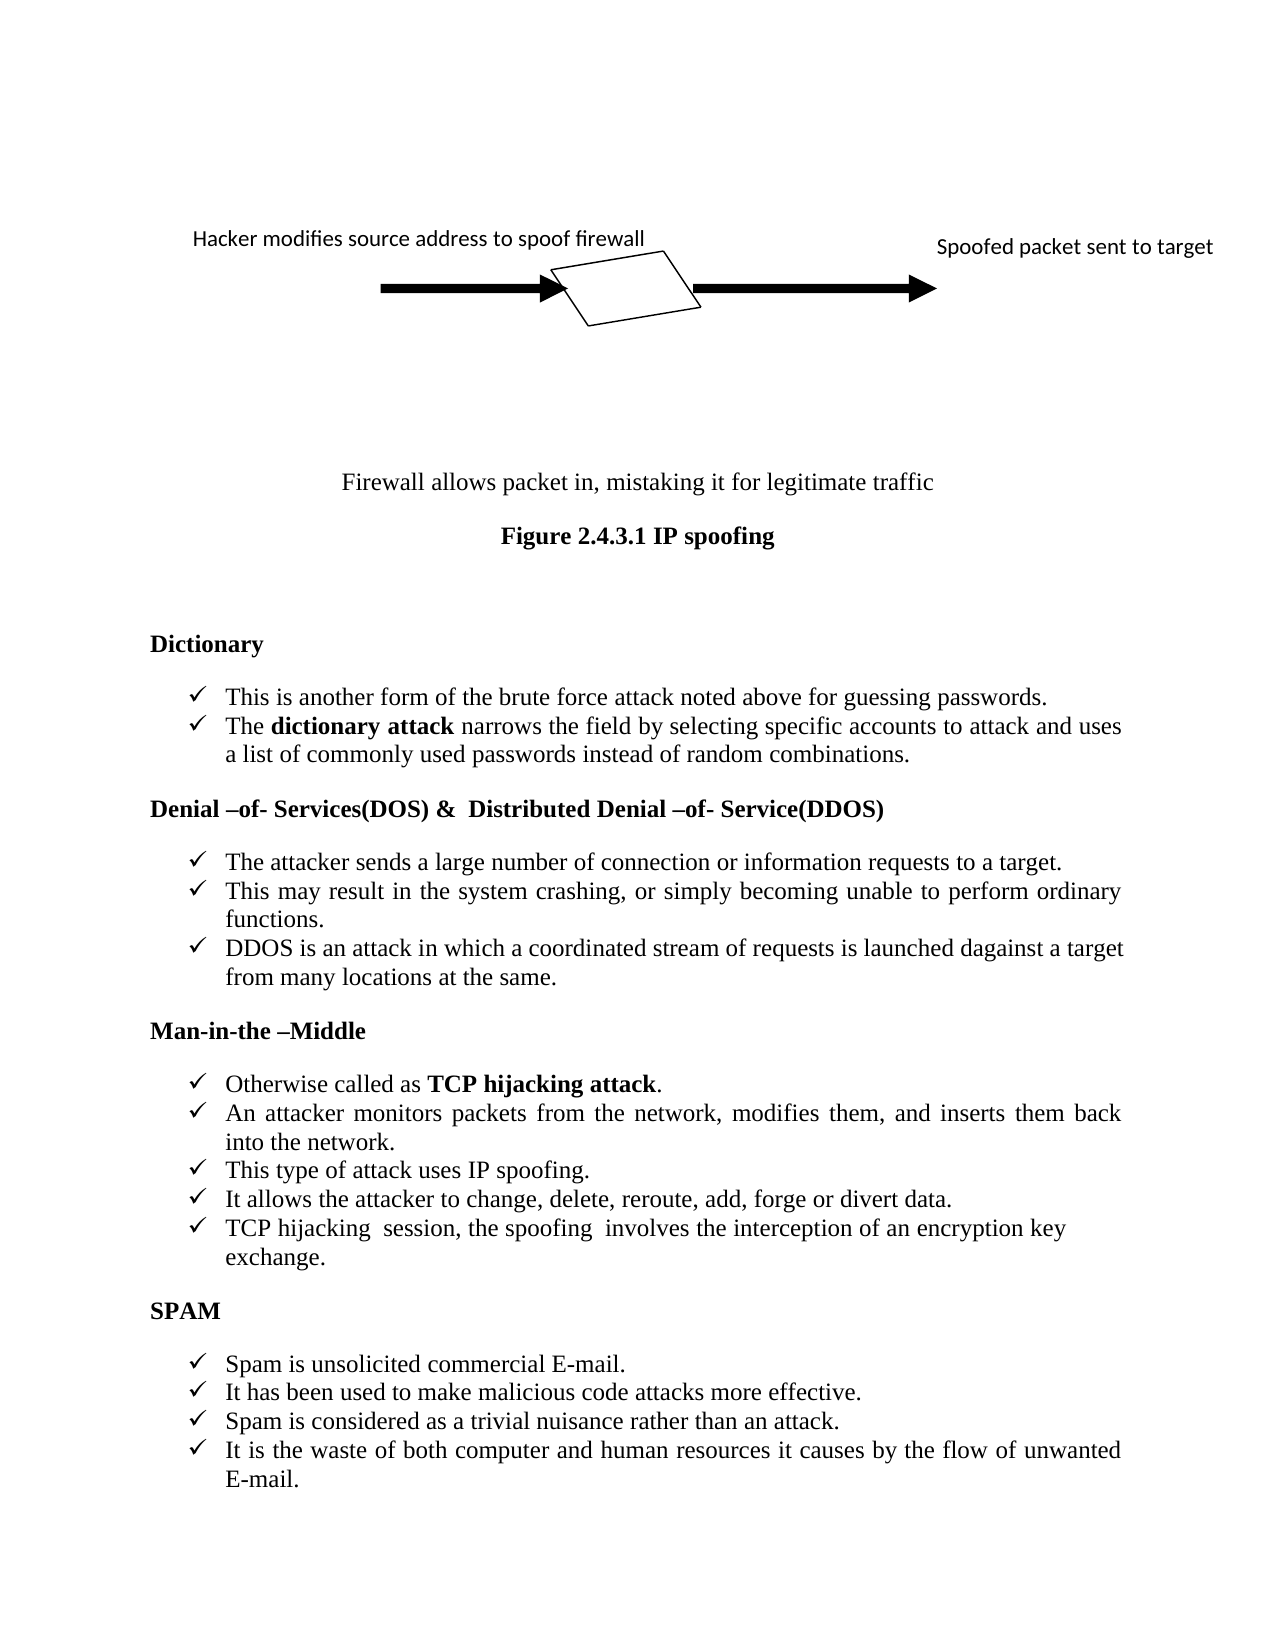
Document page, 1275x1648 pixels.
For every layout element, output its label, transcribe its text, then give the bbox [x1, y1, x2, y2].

list The dictionary attack narrows the field by selecting specific accounts to attack and uses a list of commonly used passwords instead of random combinations. [187, 711, 1125, 768]
list This may result in the system crashing, or simply becoming unable to perform ordinary functions. [187, 876, 1125, 933]
list Spam is considered as a trivial nuisance rather than an attack. [187, 1407, 1206, 1435]
list An attacker monitors packets from the network, modifies them, and inserts them back into the network. [187, 1098, 1124, 1156]
list It has been used to make malicious code attacks more effective. [187, 1378, 1206, 1407]
text Dictionary [150, 629, 1206, 657]
list This is another form of the brute force attack noted above for guessing passwords. [187, 682, 1206, 711]
list It allows the attacker to change, delete, reroute, add, forge or divert data. [187, 1184, 1206, 1213]
list Spam is unsolicited commercial E-mail. [187, 1349, 1206, 1378]
list The attacker sends a large number of connection or information requests to a target. [187, 847, 1206, 876]
subtitle SPAM [150, 1296, 1206, 1324]
subtitle Denial –of- Services(DOS) & Distributed Denial –of- Service(DDOS) [150, 794, 1206, 822]
list TCP hijacking session, the spoofing involves the interception of an encryption key exchange. [187, 1213, 1124, 1270]
list This type of attack uses IP spoofing. [187, 1156, 1206, 1184]
subtitle Man-in-the –Middle [150, 1016, 1206, 1045]
list DDOS is an attack in which a coordinated stream of requests is launched dagainst a target from many locations at the same. [187, 933, 1124, 991]
list Otherwise called as TCP hijacking attack. [187, 1069, 1206, 1098]
text Firewall allows packet in, mistaking it for legitimate traffic [149, 467, 1126, 496]
list It is the waste of both computer and human resources it causes by the flow of unwanted E-mail. [187, 1435, 1124, 1493]
subtitle Figure 2.4.3.1 IP spoofing [149, 521, 1126, 550]
